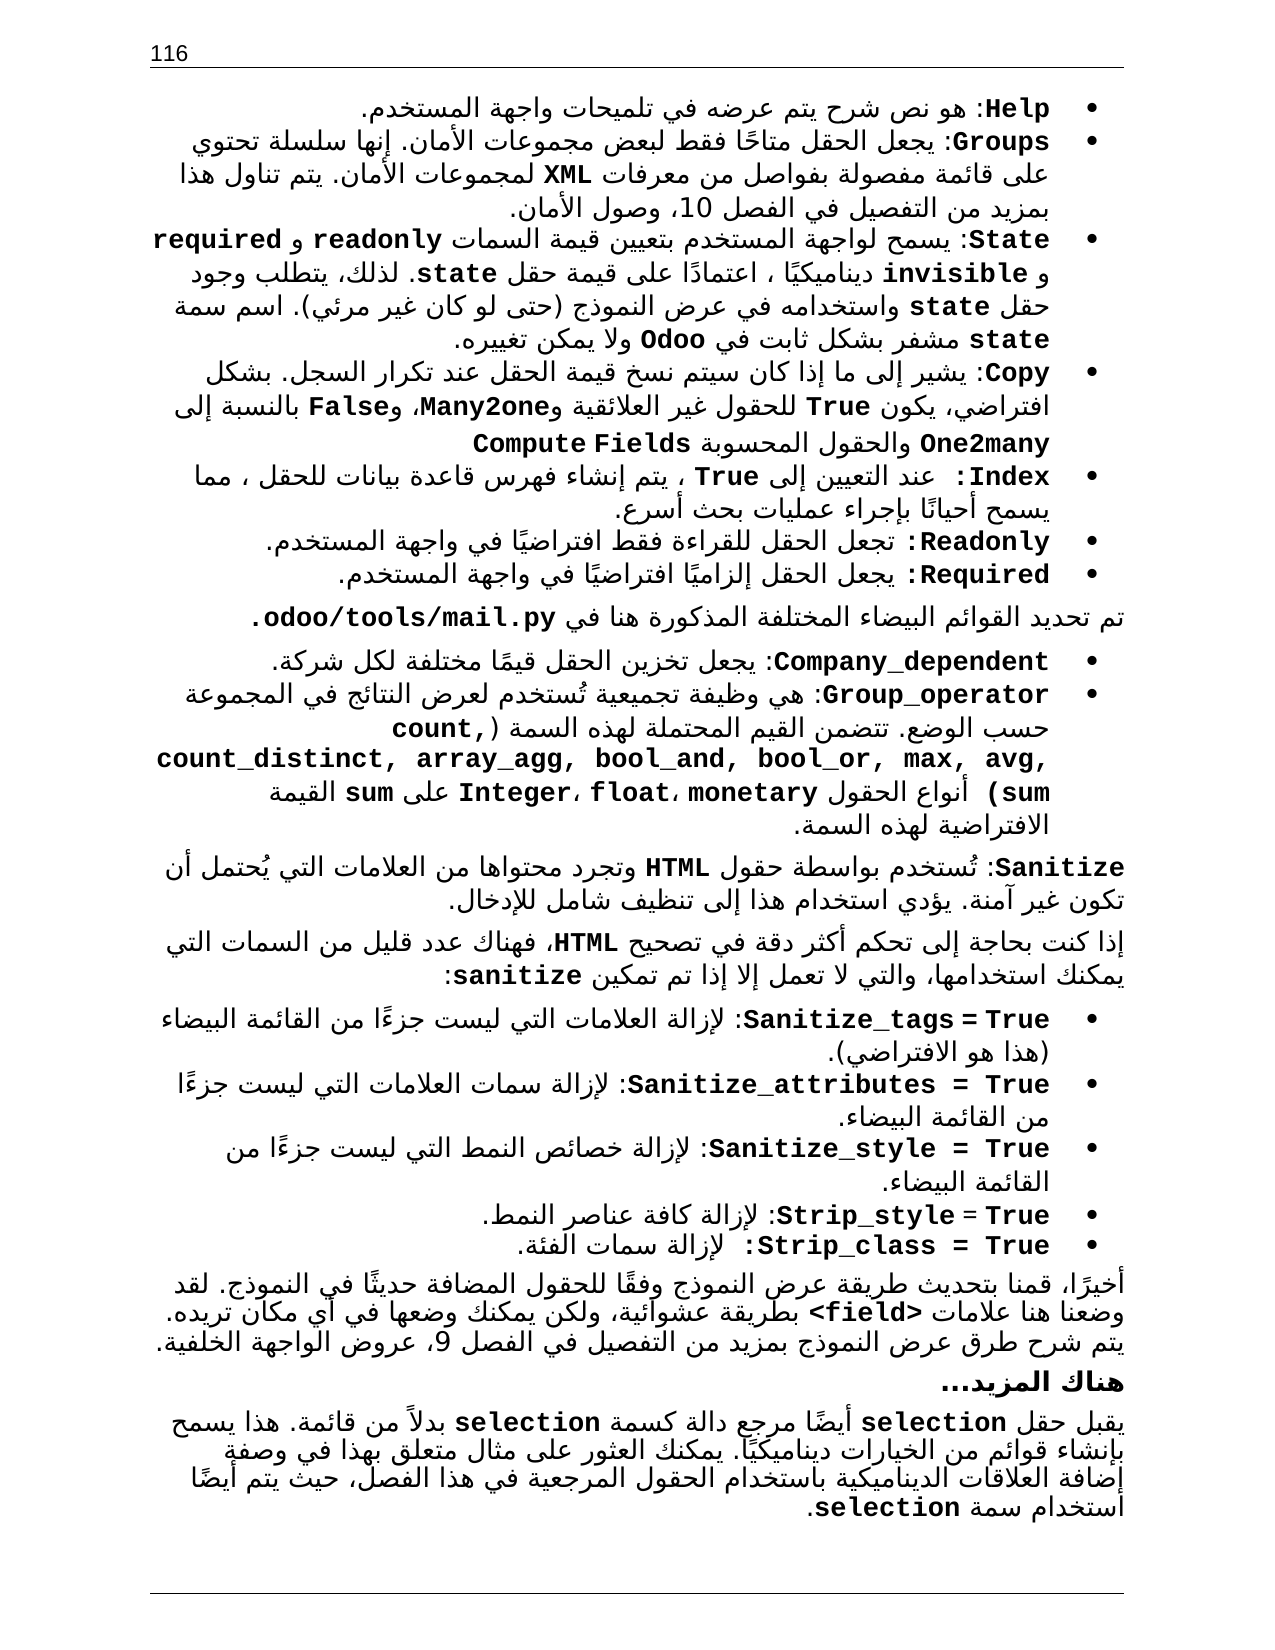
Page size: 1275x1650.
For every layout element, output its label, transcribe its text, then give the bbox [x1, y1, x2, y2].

text Sanitize: تُستخدم بواسطة حقول HTML وتجرد محتواها من العلامات التي يُحتمل أن تكون غير آمنة. يؤدي استخدام هذا إلى تنظيف شامل للإدخال. [150, 851, 1125, 916]
list Strip_style = True: لإزالة كافة عناصر النمط. [150, 1197, 1087, 1231]
text هناك المزيد... [150, 1368, 1125, 1397]
list Sanitize_attributes = True: لإزالة سمات العلامات التي ليست جزءًا من القائمة البيضاء. [150, 1068, 1087, 1133]
text يقبل حقل selection أيضًا مرجع دالة كسمة selection بدلاً من قائمة. هذا يسمح بإنشاء قوائم من الخيارات ديناميكيًا. يمكنك العثور على مثال متعلق بهذا في وصفة إضافة العلاقات الديناميكية باستخدام الحقول المرجعية في هذا الفصل، حيث يتم أيضًا استخدام سمة selection. [150, 1407, 1125, 1524]
list Company_dependent: يجعل تخزين الحقل قيمًا مختلفة لكل شركة. [150, 645, 1087, 679]
list Readonly: تجعل الحقل للقراءة فقط افتراضيًا في واجهة المستخدم. [150, 525, 1087, 558]
list Group_operator: هي وظيفة تجميعية تُستخدم لعرض النتائج في المجموعة حسب الوضع. تتضمن القيم المحتملة لهذه السمة (count, count_distinct, array_agg, bool_and, bool_or, max, avg, sum) أنواع الحقول Integer، float، monetary على sum القيمة الافتراضية لهذه السمة. [150, 679, 1087, 841]
list Required: يجعل الحقل إلزاميًا افتراضيًا في واجهة المستخدم. [150, 558, 1087, 591]
text أخيرًا، قمنا بتحديث طريقة عرض النموذج وفقًا للحقول المضافة حديثًا في النموذج. لقد وضعنا هنا علامات <field> بطريقة عشوائية، ولكن يمكنك وضعها في أي مكان تريده. يتم شرح طرق عرض النموذج بمزيد من التفصيل في الفصل 9، عروض الواجهة الخلفية. [150, 1271, 1125, 1358]
list Index: عند التعيين إلى True ، يتم إنشاء فهرس قاعدة بيانات للحقل ، مما يسمح أحيانًا بإجراء عمليات بحث أسرع. [150, 460, 1087, 525]
list Groups: يجعل الحقل متاحًا فقط لبعض مجموعات الأمان. إنها سلسلة تحتوي على قائمة مفصولة بفواصل من معرفات XML لمجموعات الأمان. يتم تناول هذا بمزيد من التفصيل في الفصل 10، وصول الأمان. [150, 126, 1087, 224]
list Help: هو نص شرح يتم عرضه في تلميحات واجهة المستخدم. [150, 92, 1087, 126]
text إذا كنت بحاجة إلى تحكم أكثر دقة في تصحيح HTML، فهناك عدد قليل من السمات التي يمكنك استخدامها، والتي لا تعمل إلا إذا تم تمكين sanitize: [150, 926, 1125, 993]
list Sanitize_tags = True: لإزالة العلامات التي ليست جزءًا من القائمة البيضاء (هذا هو الافتراضي). [150, 1003, 1087, 1068]
list State: يسمح لواجهة المستخدم بتعيين قيمة السمات readonly و required و invisible ديناميكيًا ، اعتمادًا على قيمة حقل state. لذلك، يتطلب وجود حقل state واستخدامه في عرض النموذج (حتى لو كان غير مرئي). اسم سمة state مشفر بشكل ثابت في Odoo ولا يمكن تغييره. [150, 224, 1087, 357]
list Sanitize_style = True: لإزالة خصائص النمط التي ليست جزءًا من القائمة البيضاء. [150, 1133, 1087, 1197]
list Strip_class = True: لإزالة سمات الفئة. [150, 1231, 1087, 1261]
text تم تحديد القوائم البيضاء المختلفة المذكورة هنا في odoo/tools/mail.py. [150, 602, 1125, 635]
list Copy: يشير إلى ما إذا كان سيتم نسخ قيمة الحقل عند تكرار السجل. بشكل افتراضي، يكون True للحقول غير العلائقية وMany2one، وFalse بالنسبة إلى One2many والحقول المحسوبة Compute Fields [150, 357, 1087, 460]
